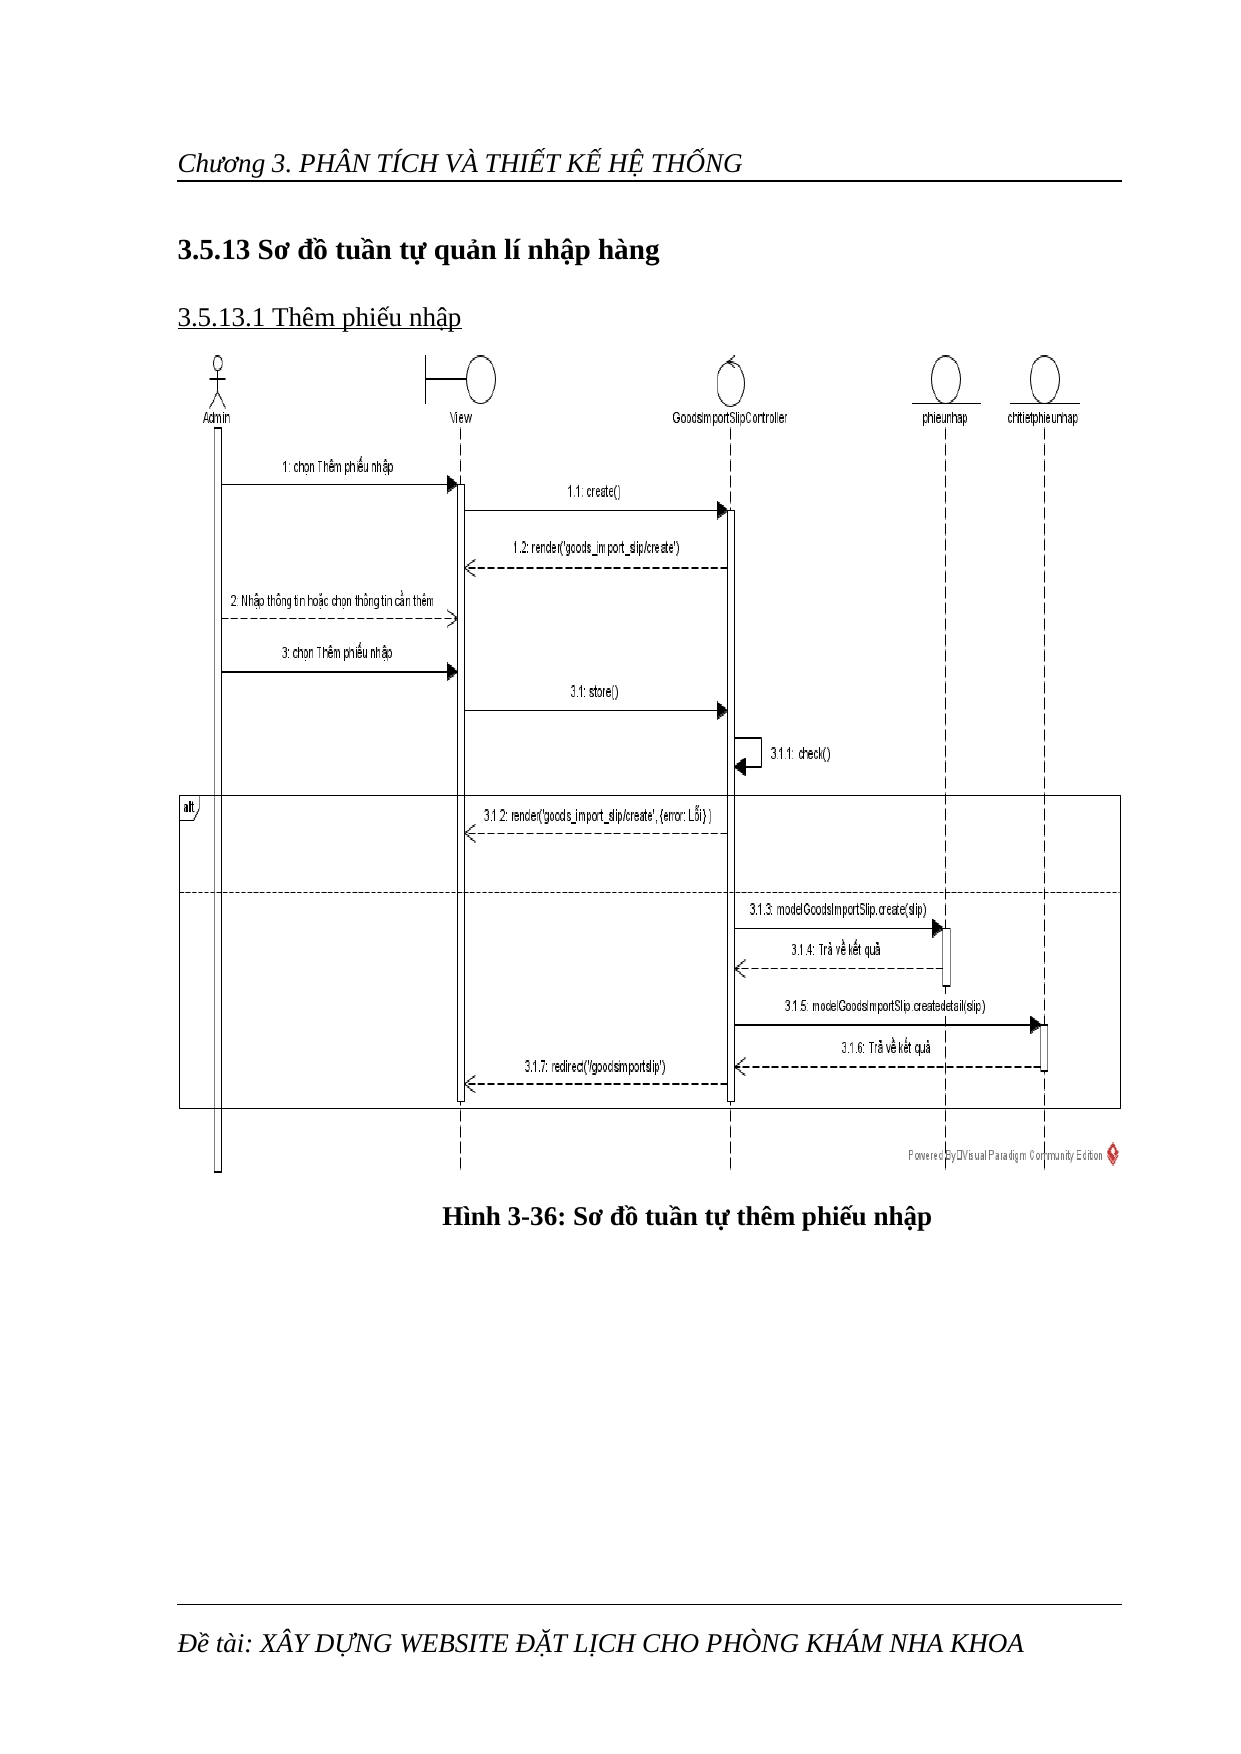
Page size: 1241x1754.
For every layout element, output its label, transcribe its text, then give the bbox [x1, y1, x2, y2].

picture [177, 353, 1123, 1179]
subtitle 3.5.13.1 Thêm phiếu nhập [177, 301, 1122, 332]
text Hình 3-: Sơ đồ tuần tự thêm phiếu nhập [252, 1201, 1122, 1232]
text 3.5.13 Sơ đồ tuần tự quản lí nhập hàng [177, 232, 1122, 266]
